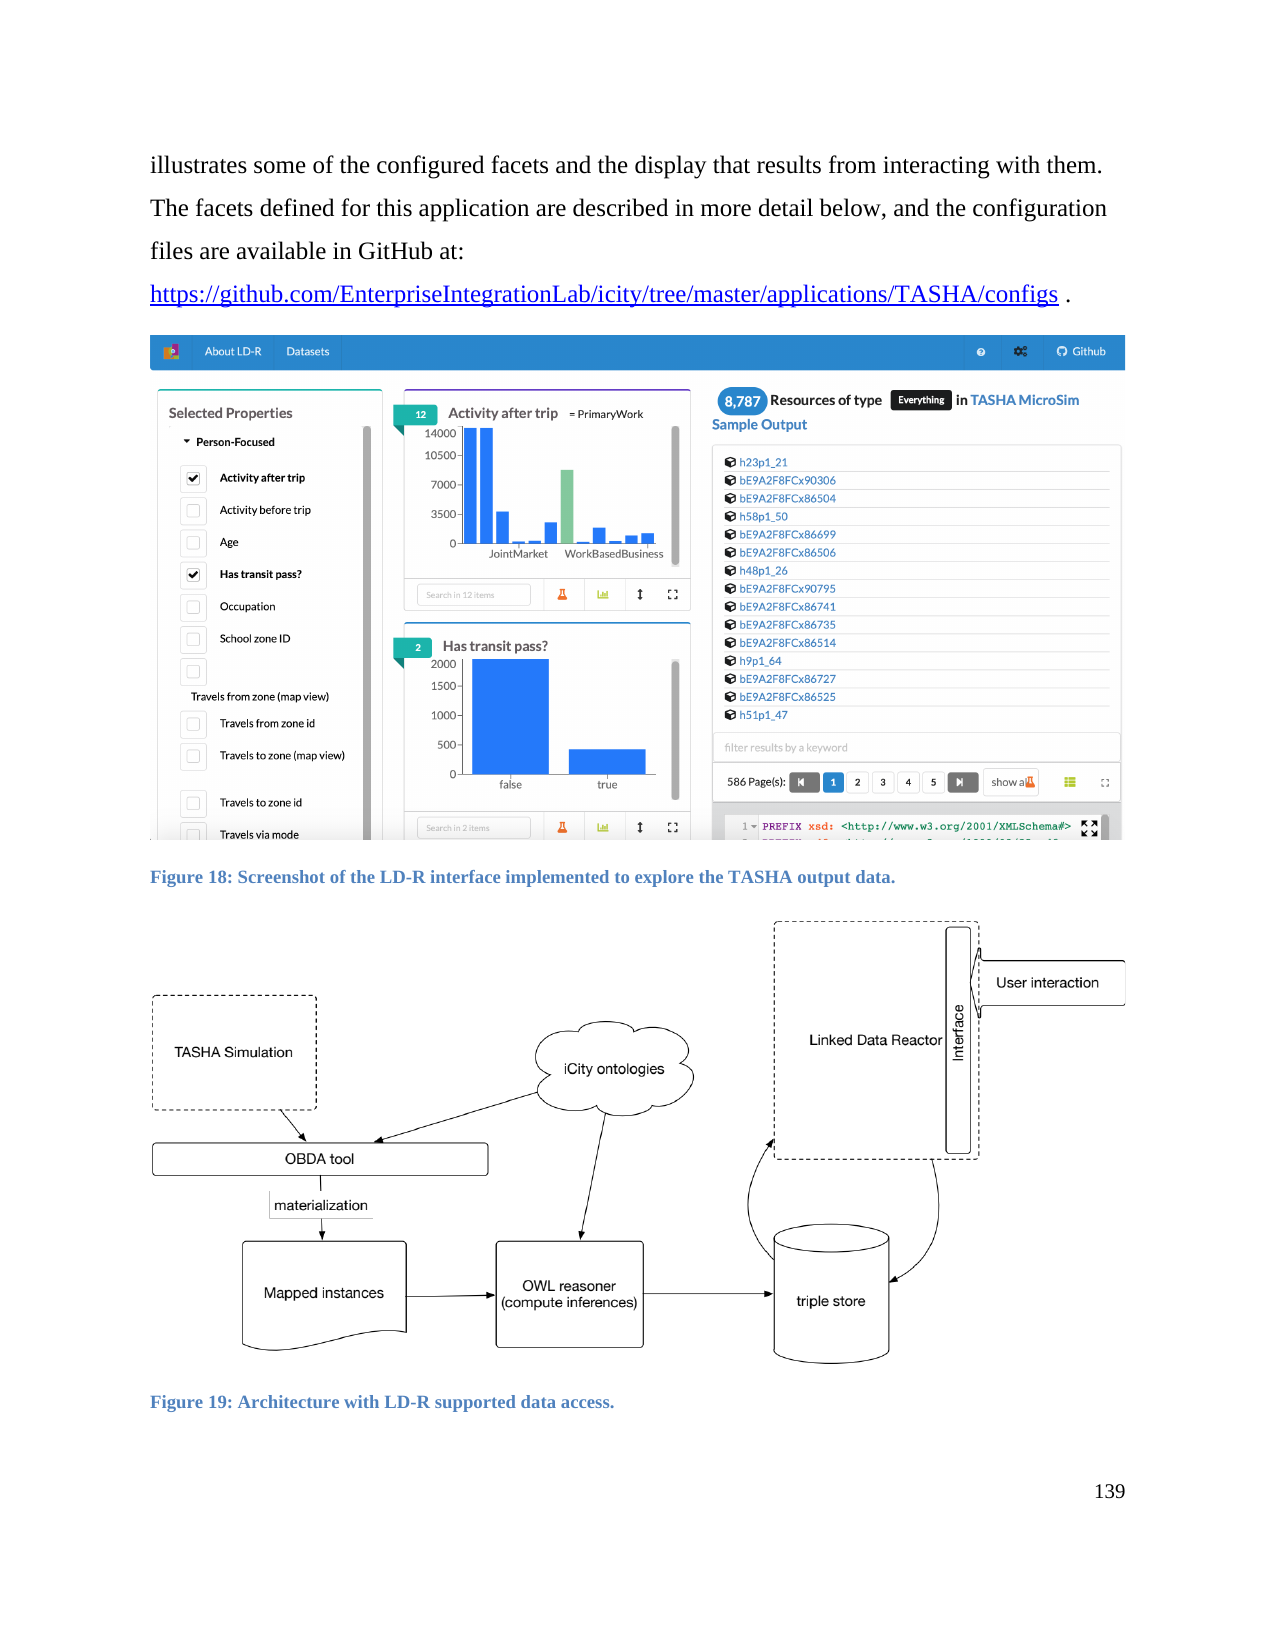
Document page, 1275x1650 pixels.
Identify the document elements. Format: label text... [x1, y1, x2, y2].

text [150, 150, 1125, 308]
picture [150, 335, 1125, 840]
text Figure 18: Screenshot of the LD-R interface implemented to explore the TASHA output data. [150, 866, 1125, 888]
text Figure 19: Architecture with LD-R supported data access. [150, 1391, 1125, 1412]
